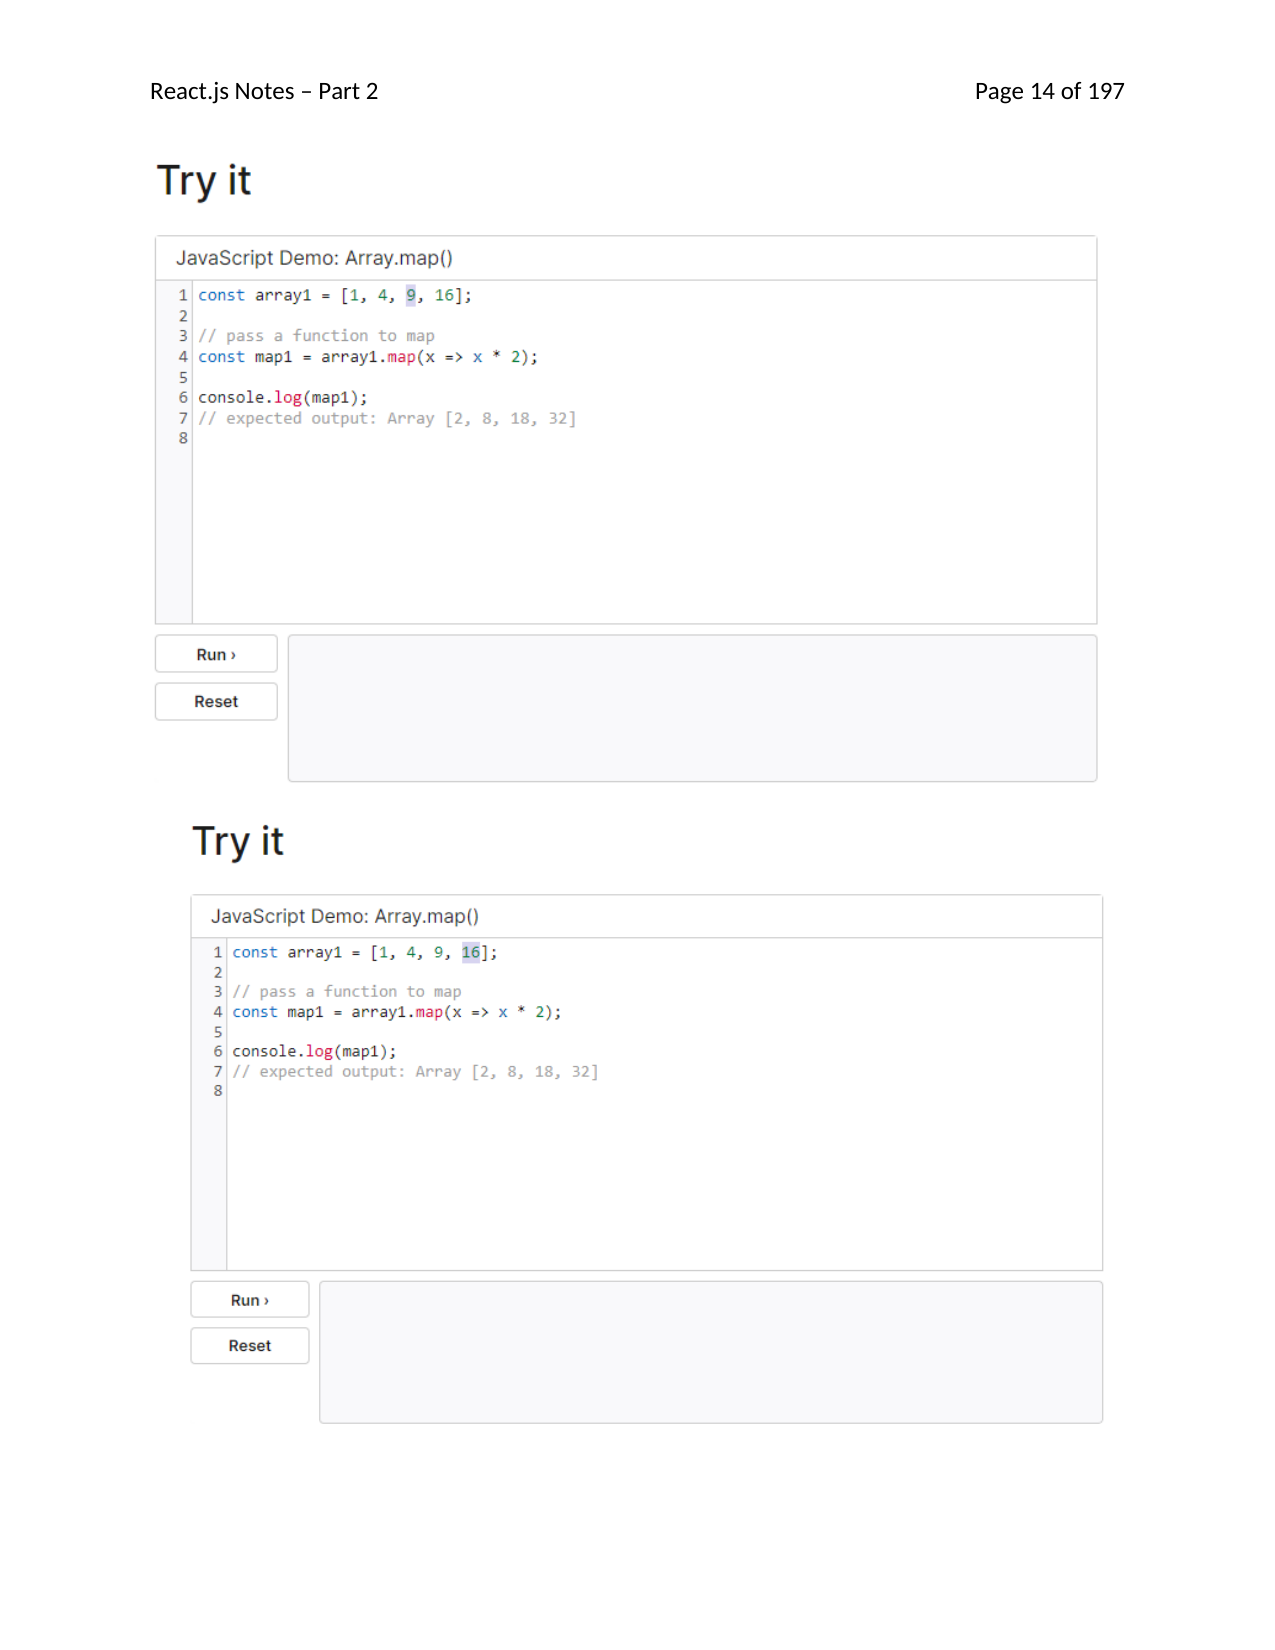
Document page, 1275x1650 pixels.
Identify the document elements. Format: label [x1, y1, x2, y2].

picture [150, 150, 1125, 1449]
